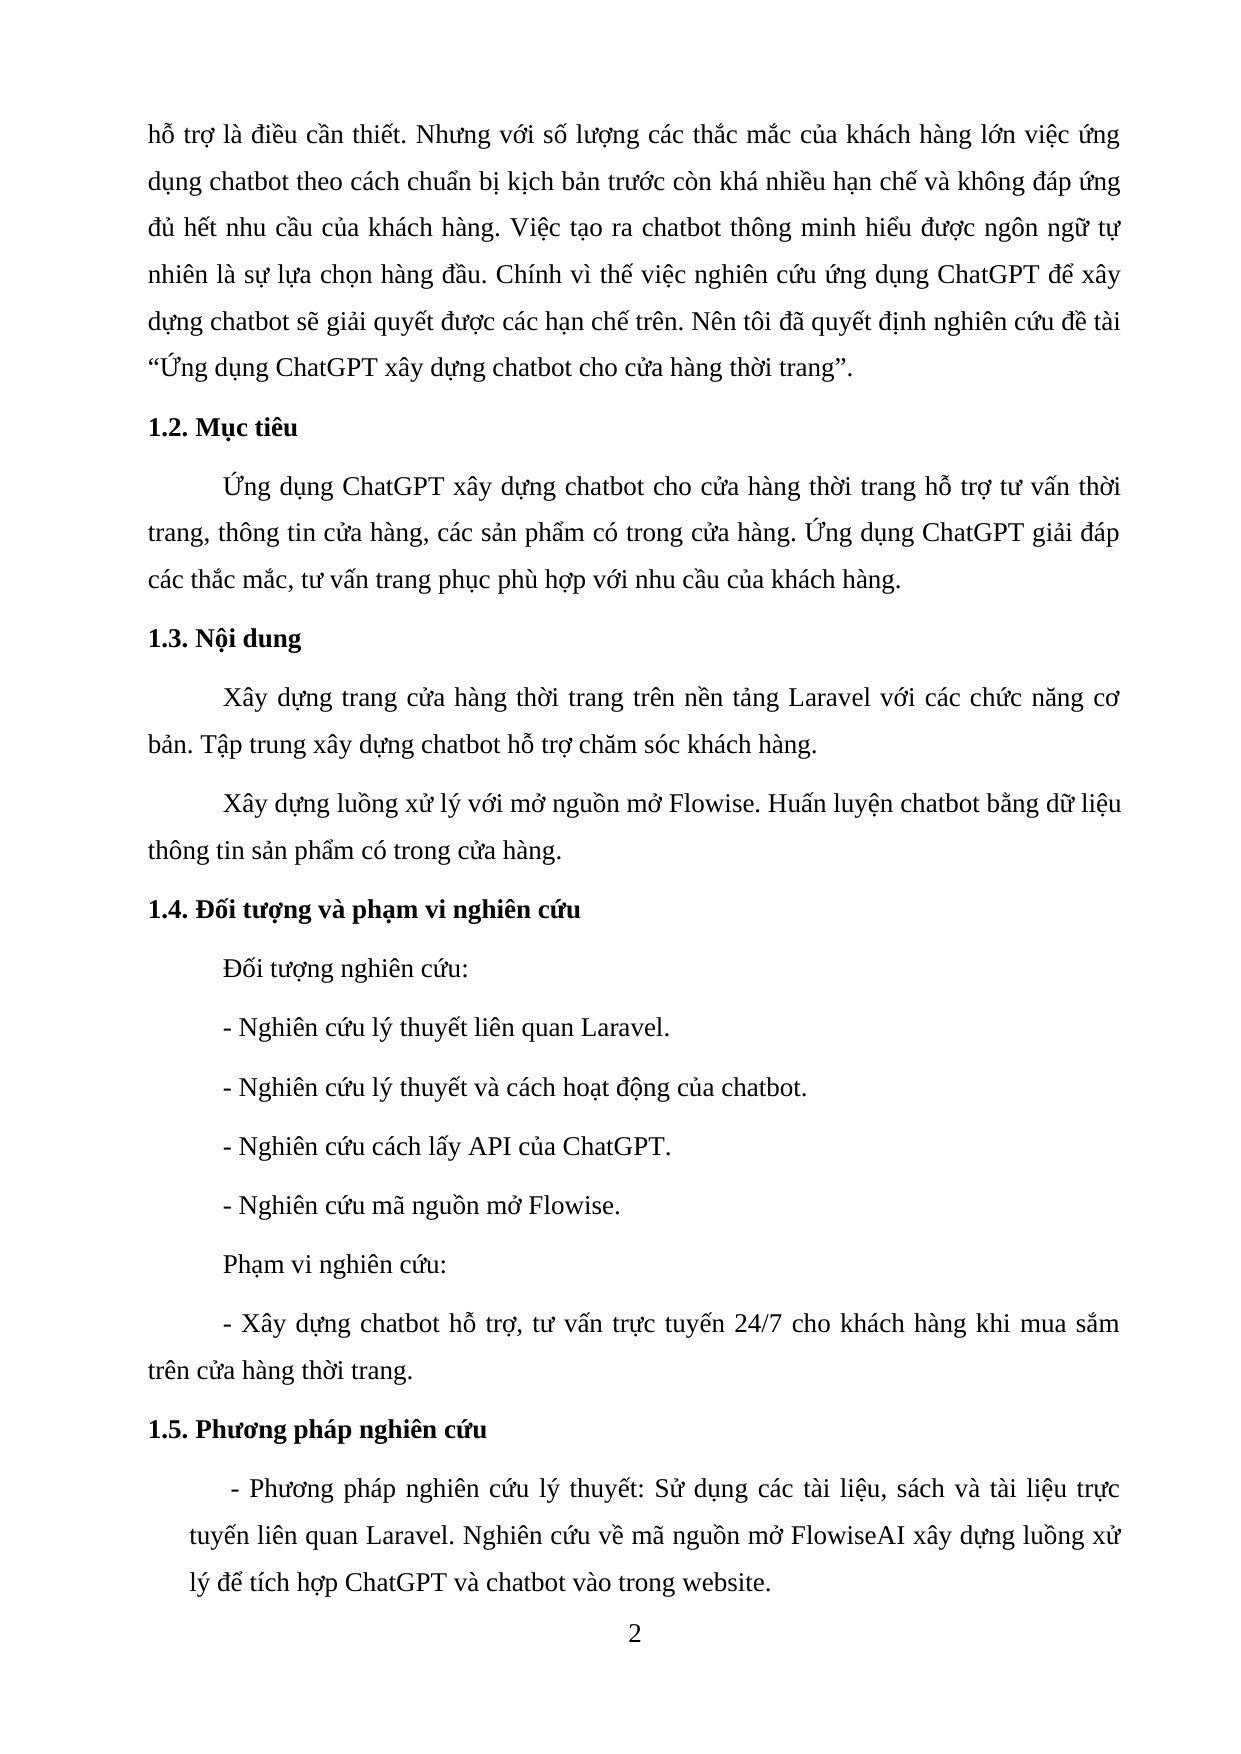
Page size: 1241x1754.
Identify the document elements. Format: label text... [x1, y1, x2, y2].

text - Nghiên cứu mã nguồn mở Flowise. [148, 1189, 1122, 1220]
subtitle Nội dung [148, 622, 1122, 653]
text Xây dựng luồng xử lý với mở nguồn mở Flowise. Huấn luyện chatbot bằng dữ liệu thông tin sản phẩm có trong cửa hàng. [148, 787, 1122, 865]
text Xây dựng trang cửa hàng thời trang trên nền tảng Laravel với các chức năng cơ bản. Tập trung xây dựng chatbot hỗ trợ chăm sóc khách hàng. [148, 681, 1122, 759]
text - Nghiên cứu lý thuyết và cách hoạt động của chatbot. [148, 1071, 1122, 1102]
text Phạm vi nghiên cứu: [148, 1248, 1122, 1279]
subtitle Phương pháp nghiên cứu [148, 1413, 1122, 1444]
subtitle Mục tiêu [148, 411, 1122, 442]
text - Phương pháp nghiên cứu lý thuyết: Sử dụng các tài liệu, sách và tài liệu trực tuyến liên quan Laravel. Nghiên cứu về mã nguồn mở FlowiseAI xây dựng luồng xử lý để tích hợp ChatGPT và chatbot vào trong website. [189, 1472, 1122, 1597]
text Ứng dụng ChatGPT xây dựng chatbot cho cửa hàng thời trang hỗ trợ tư vấn thời trang, thông tin cửa hàng, các sản phẩm có trong cửa hàng. Ứng dụng ChatGPT giải đáp các thắc mắc, tư vấn trang phục phù hợp với nhu cầu của khách hàng. [148, 470, 1122, 594]
text - Xây dựng chatbot hỗ trợ, tư vấn trực tuyến 24/7 cho khách hàng khi mua sắm trên cửa hàng thời trang. [148, 1307, 1122, 1385]
text Đối tượng nghiên cứu: [148, 952, 1122, 983]
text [148, 118, 1122, 383]
text - Nghiên cứu cách lấy API của ChatGPT. [148, 1130, 1122, 1161]
text - Nghiên cứu lý thuyết liên quan Laravel. [148, 1011, 1122, 1043]
subtitle Đối tượng và phạm vi nghiên cứu [148, 893, 1122, 924]
